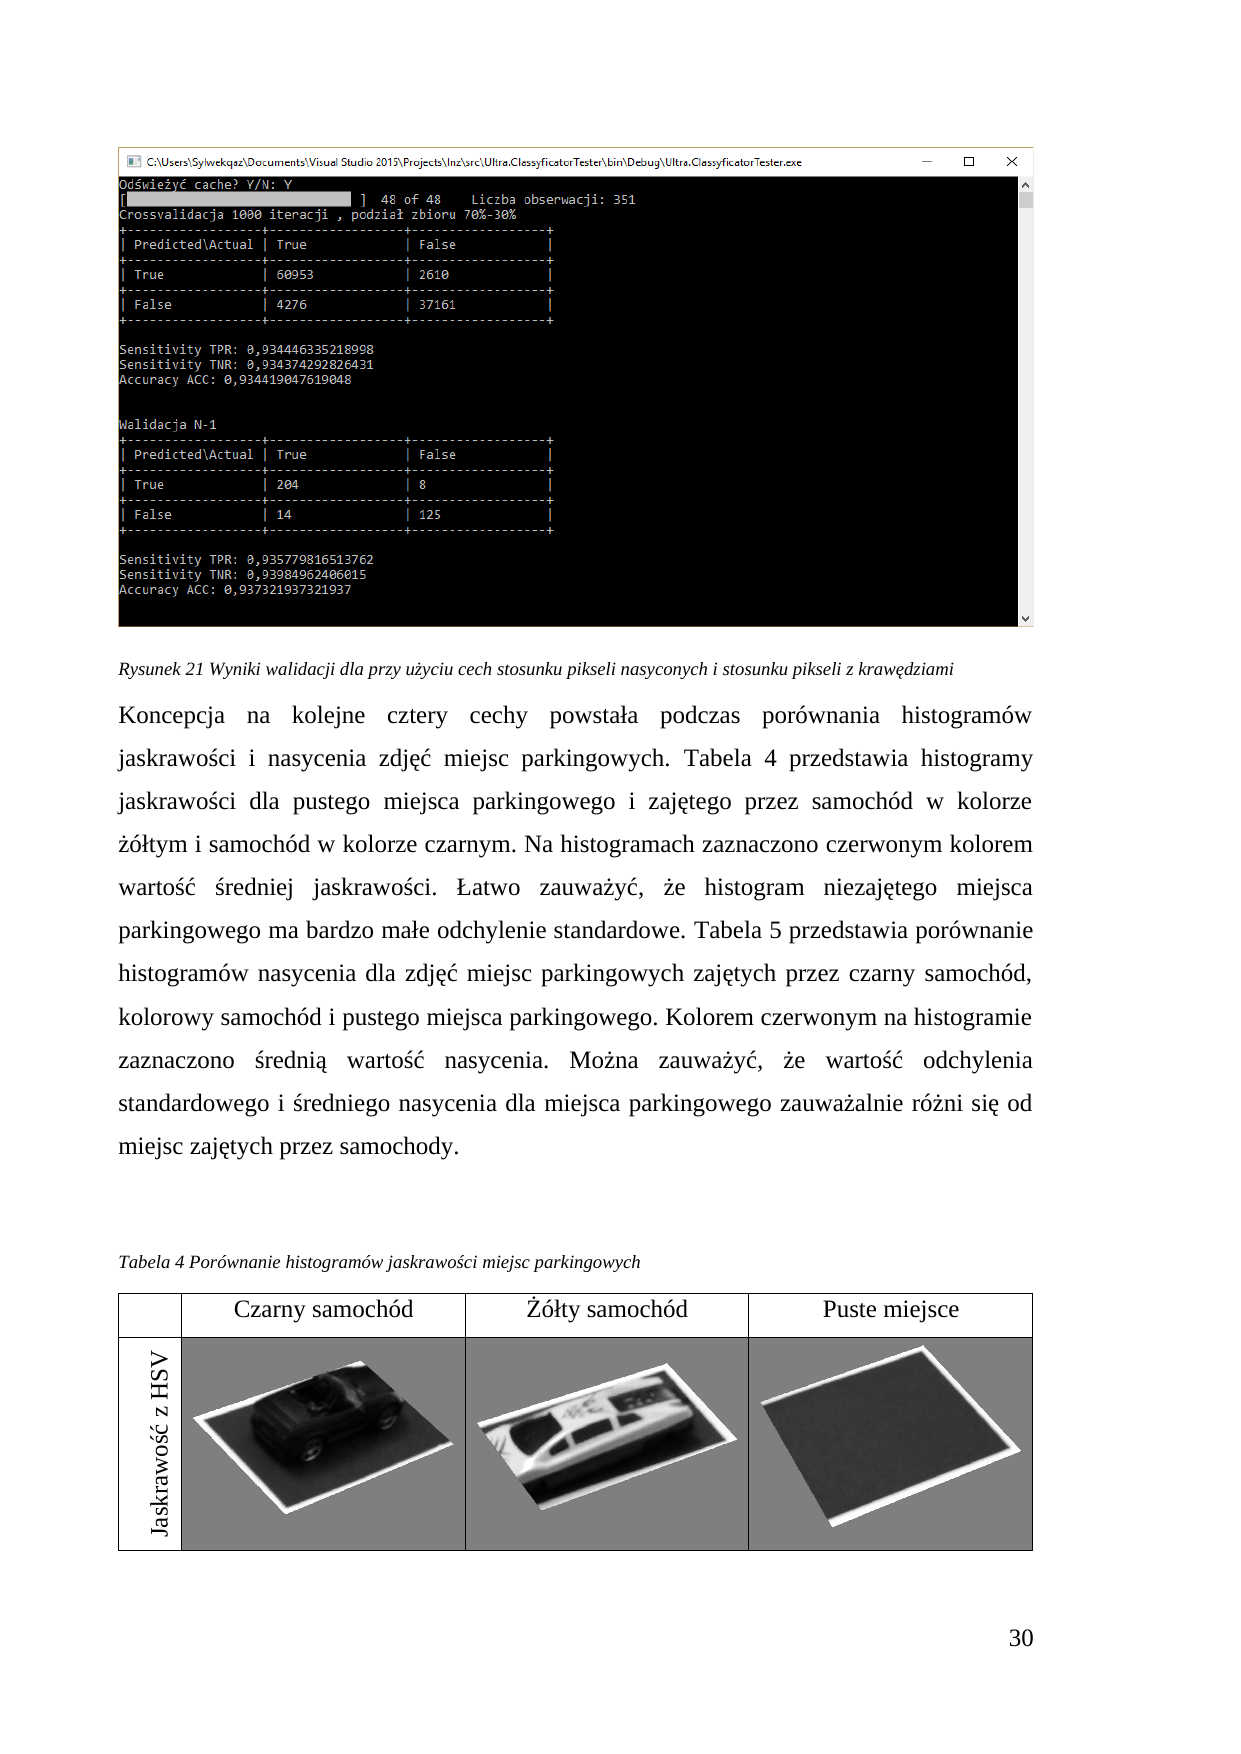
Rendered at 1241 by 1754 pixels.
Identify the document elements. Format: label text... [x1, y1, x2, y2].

table_header Puste miejsce [749, 1294, 1032, 1337]
table_header Czarny samochód [182, 1294, 465, 1337]
text Rysunek 21 Wyniki walidacji dla przy użyciu cech stosunku pikseli nasyconych i stosunku pikseli z krawędziami [118, 657, 1033, 679]
table_cell [182, 1338, 465, 1550]
table_header [119, 1294, 181, 1337]
table_cell [749, 1338, 1032, 1550]
table_cell [466, 1338, 748, 1550]
table_cell Jaskrawość z HSV [119, 1338, 181, 1550]
picture [760, 1345, 1022, 1529]
picture [118, 147, 1034, 627]
text Koncepcja na kolejne cztery cechy powstała podczas porównania histogramów jaskrawości i nasycenia zdjęć miejsc parkingowych. Tabela 4 przedstawia histogramy jaskrawości dla pustego miejsca parkingowego i zajętego przez samochód w kolorze żółtym i samochód w kolorze czarnym. Na histogramach zaznaczono czerwonym kolorem wartość średniej jaskrawości. Łatwo zauważyć, że histogram niezajętego miejsca parkingowego ma bardzo małe odchylenie standardowe. Tabela 5 przedstawia porównanie histogramów nasycenia dla zdjęć miejsc parkingowych zajętych przez czarny samochód, kolorowy samochód i pustego miejsca parkingowego. Kolorem czerwonym na histogramie zaznaczono średnią wartość nasycenia. Można zauważyć, że wartość odchylenia standardowego i średniego nasycenia dla miejsca parkingowego zauważalnie różni się od miejsc zajętych przez samochody. [118, 700, 1033, 1160]
table_header Żółty samochód [466, 1294, 748, 1337]
picture [192, 1359, 454, 1515]
picture [476, 1363, 738, 1511]
text Tabela 4 Porównanie histogramów jaskrawości miejsc parkingowych [118, 1251, 1033, 1272]
